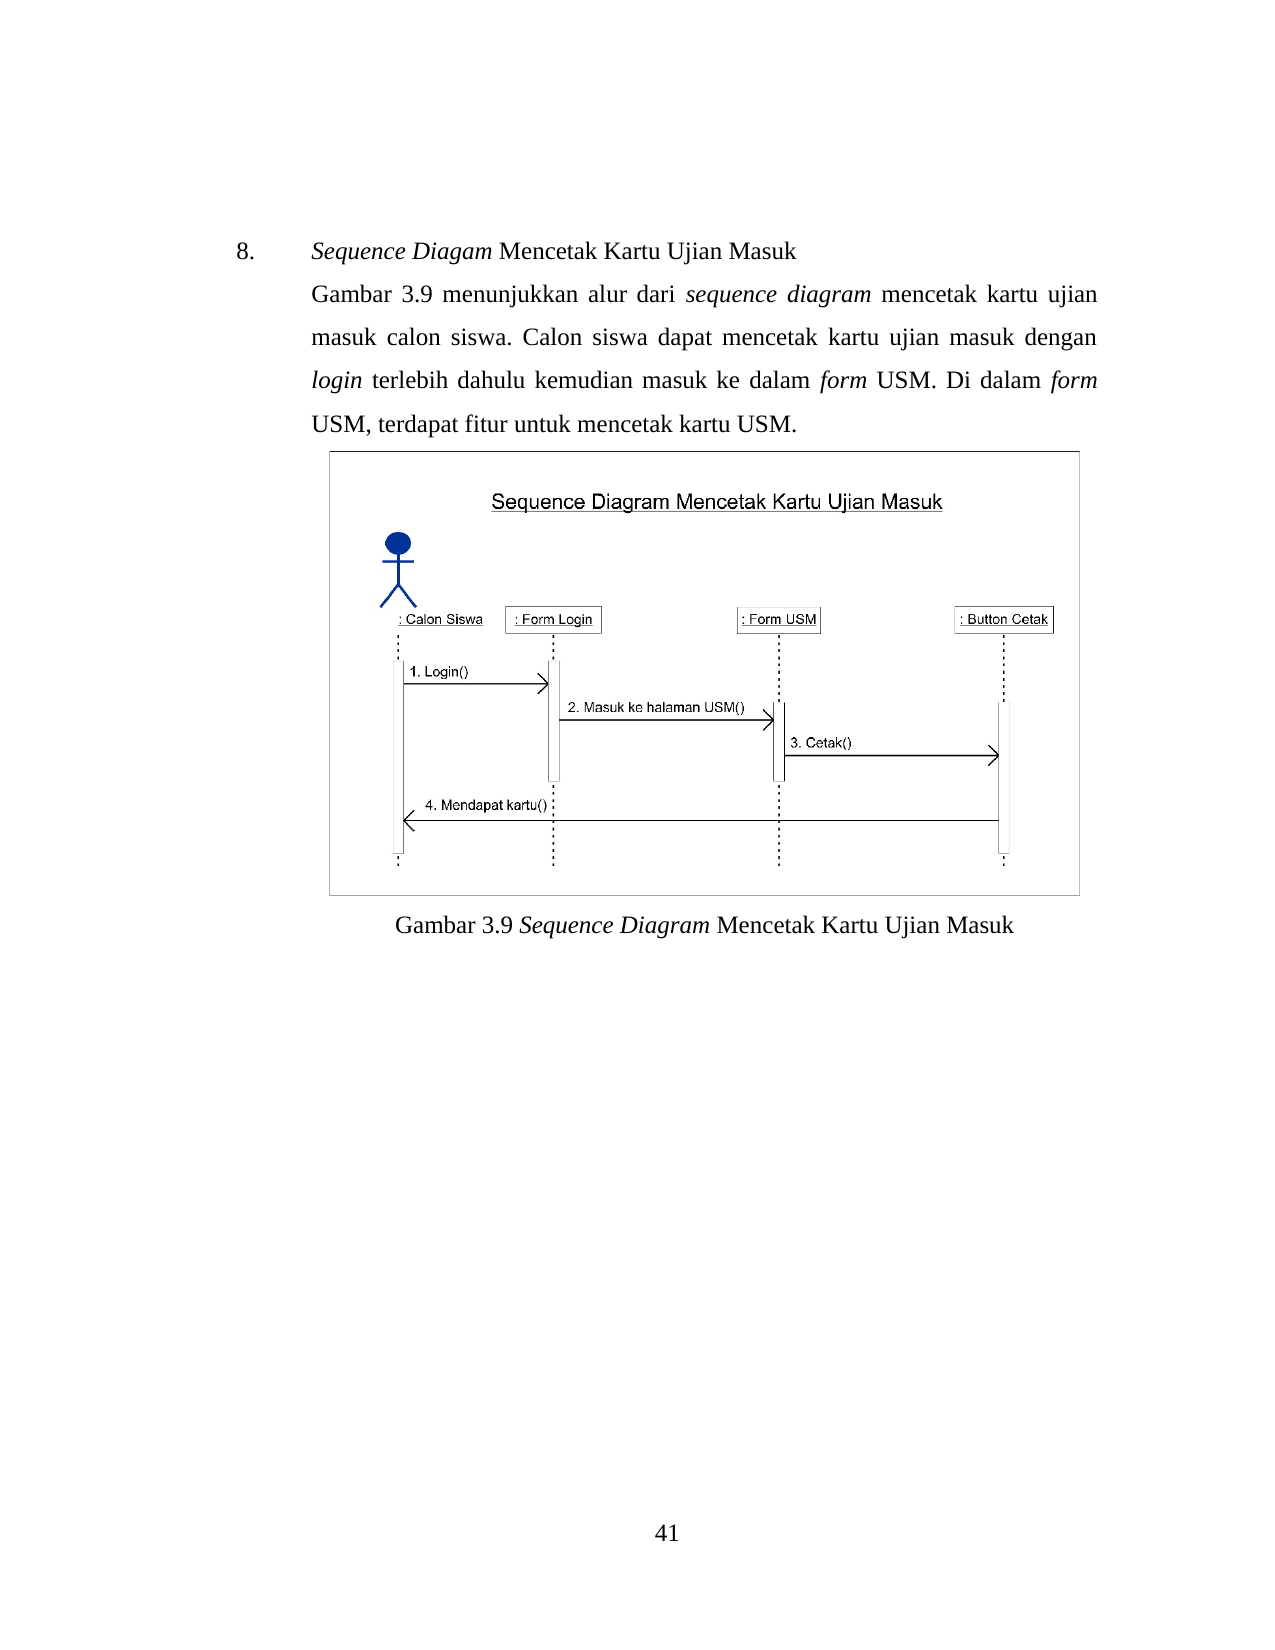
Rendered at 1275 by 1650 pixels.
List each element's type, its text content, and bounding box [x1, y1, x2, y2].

list Sequence Diagam Mencetak Kartu Ujian Masuk [236, 236, 1098, 265]
list Gambar 3.9 menunjukkan alur dari sequence diagram mencetak kartu ujian masuk calon siswa. Calon siswa dapat mencetak kartu ujian masuk dengan login terlebih dahulu kemudian masuk ke dalam form USM. Di dalam form USM, terdapat fitur untuk mencetak kartu USM. [311, 279, 1098, 437]
picture [329, 451, 1080, 896]
list Gambar 3.9 Sequence Diagram Mencetak Kartu Ujian Masuk [311, 910, 1098, 938]
